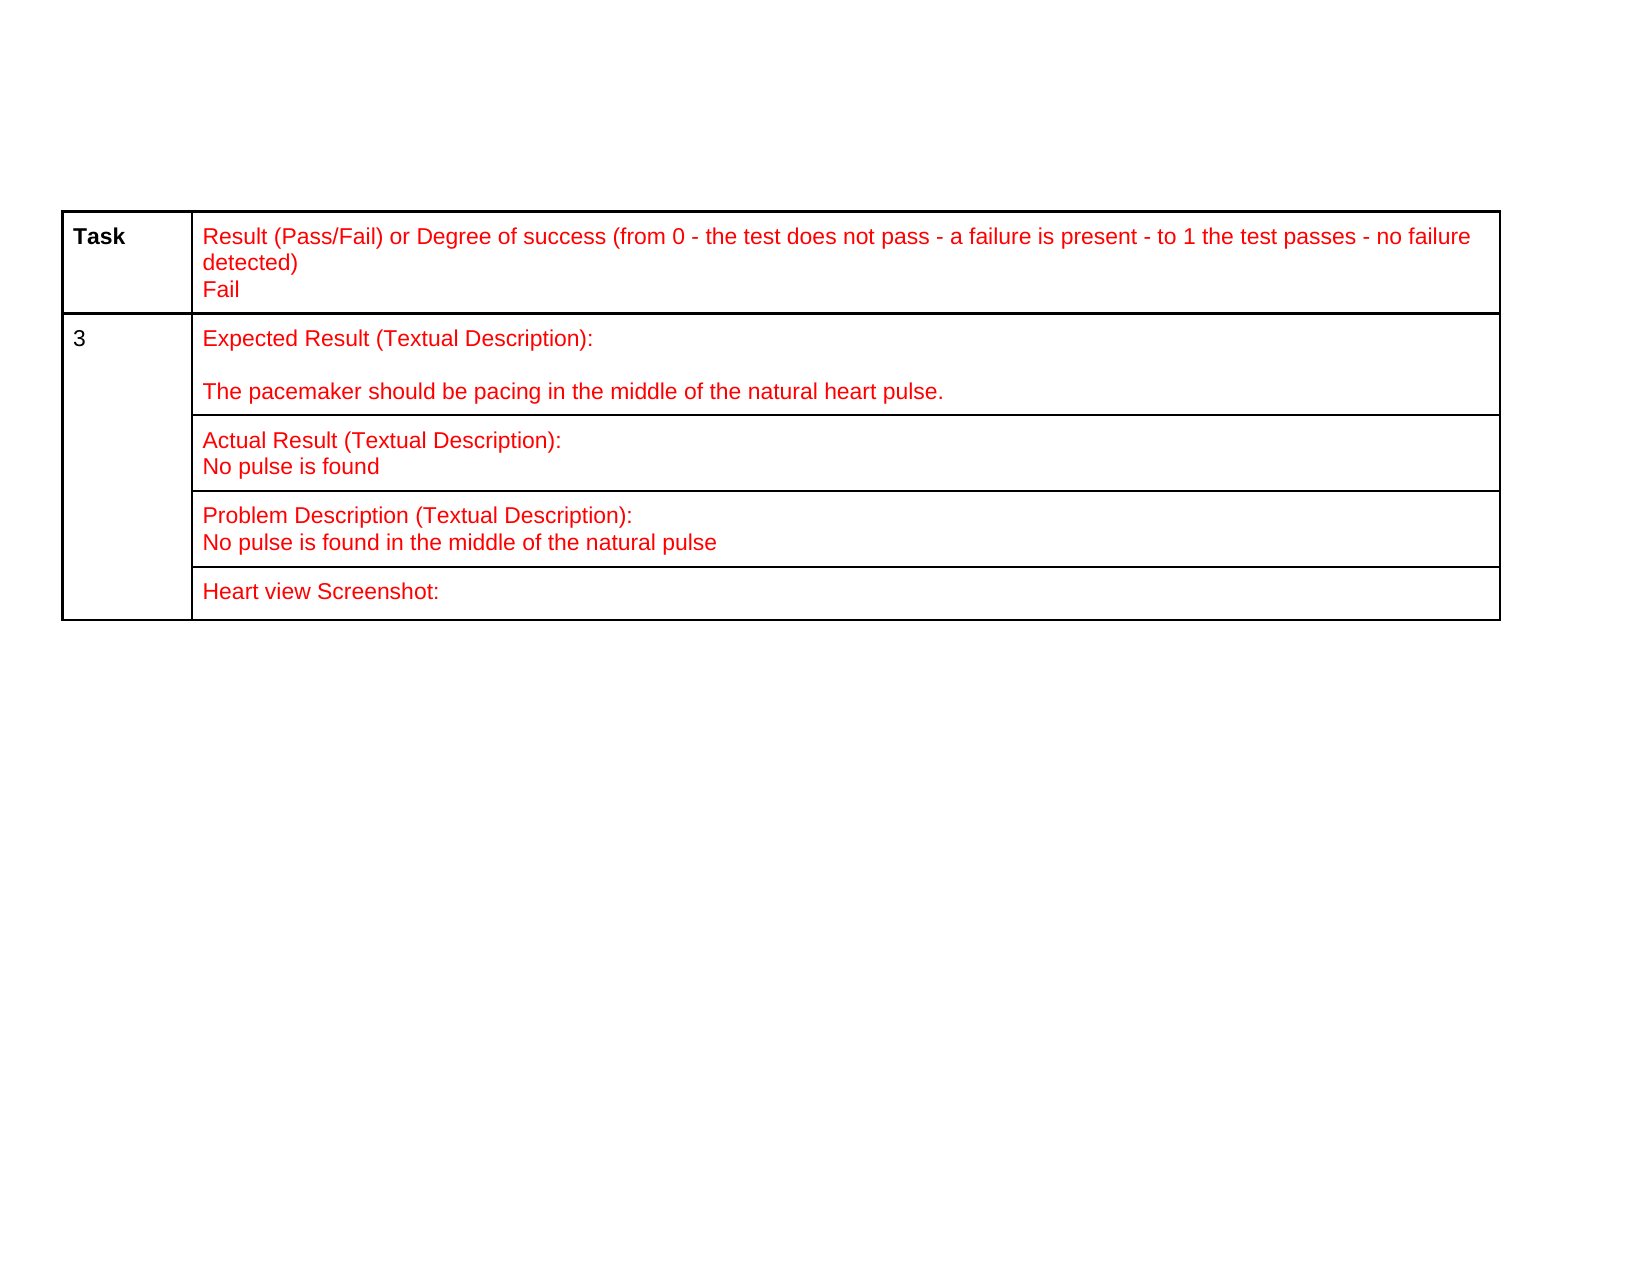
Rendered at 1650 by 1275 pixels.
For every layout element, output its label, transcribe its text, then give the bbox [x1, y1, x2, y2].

table_cell Problem Description (Textual Description): No pulse is found in the middle of the natural pulse [193, 492, 1499, 566]
table_header Task [64, 213, 191, 312]
table_cell Heart view Screenshot: [193, 568, 1499, 619]
table_header Result (Pass/Fail) or Degree of success (from 0 - the test does not pass - a failure is present - to 1 the test passes - no failure detected) Fail [193, 213, 1499, 312]
table_cell 3 [64, 315, 191, 619]
table_cell Actual Result (Textual Description): No pulse is found [193, 416, 1499, 490]
table_cell Expected Result (Textual Description): The pacemaker should be pacing in the middle of the natural heart pulse. [193, 315, 1499, 414]
